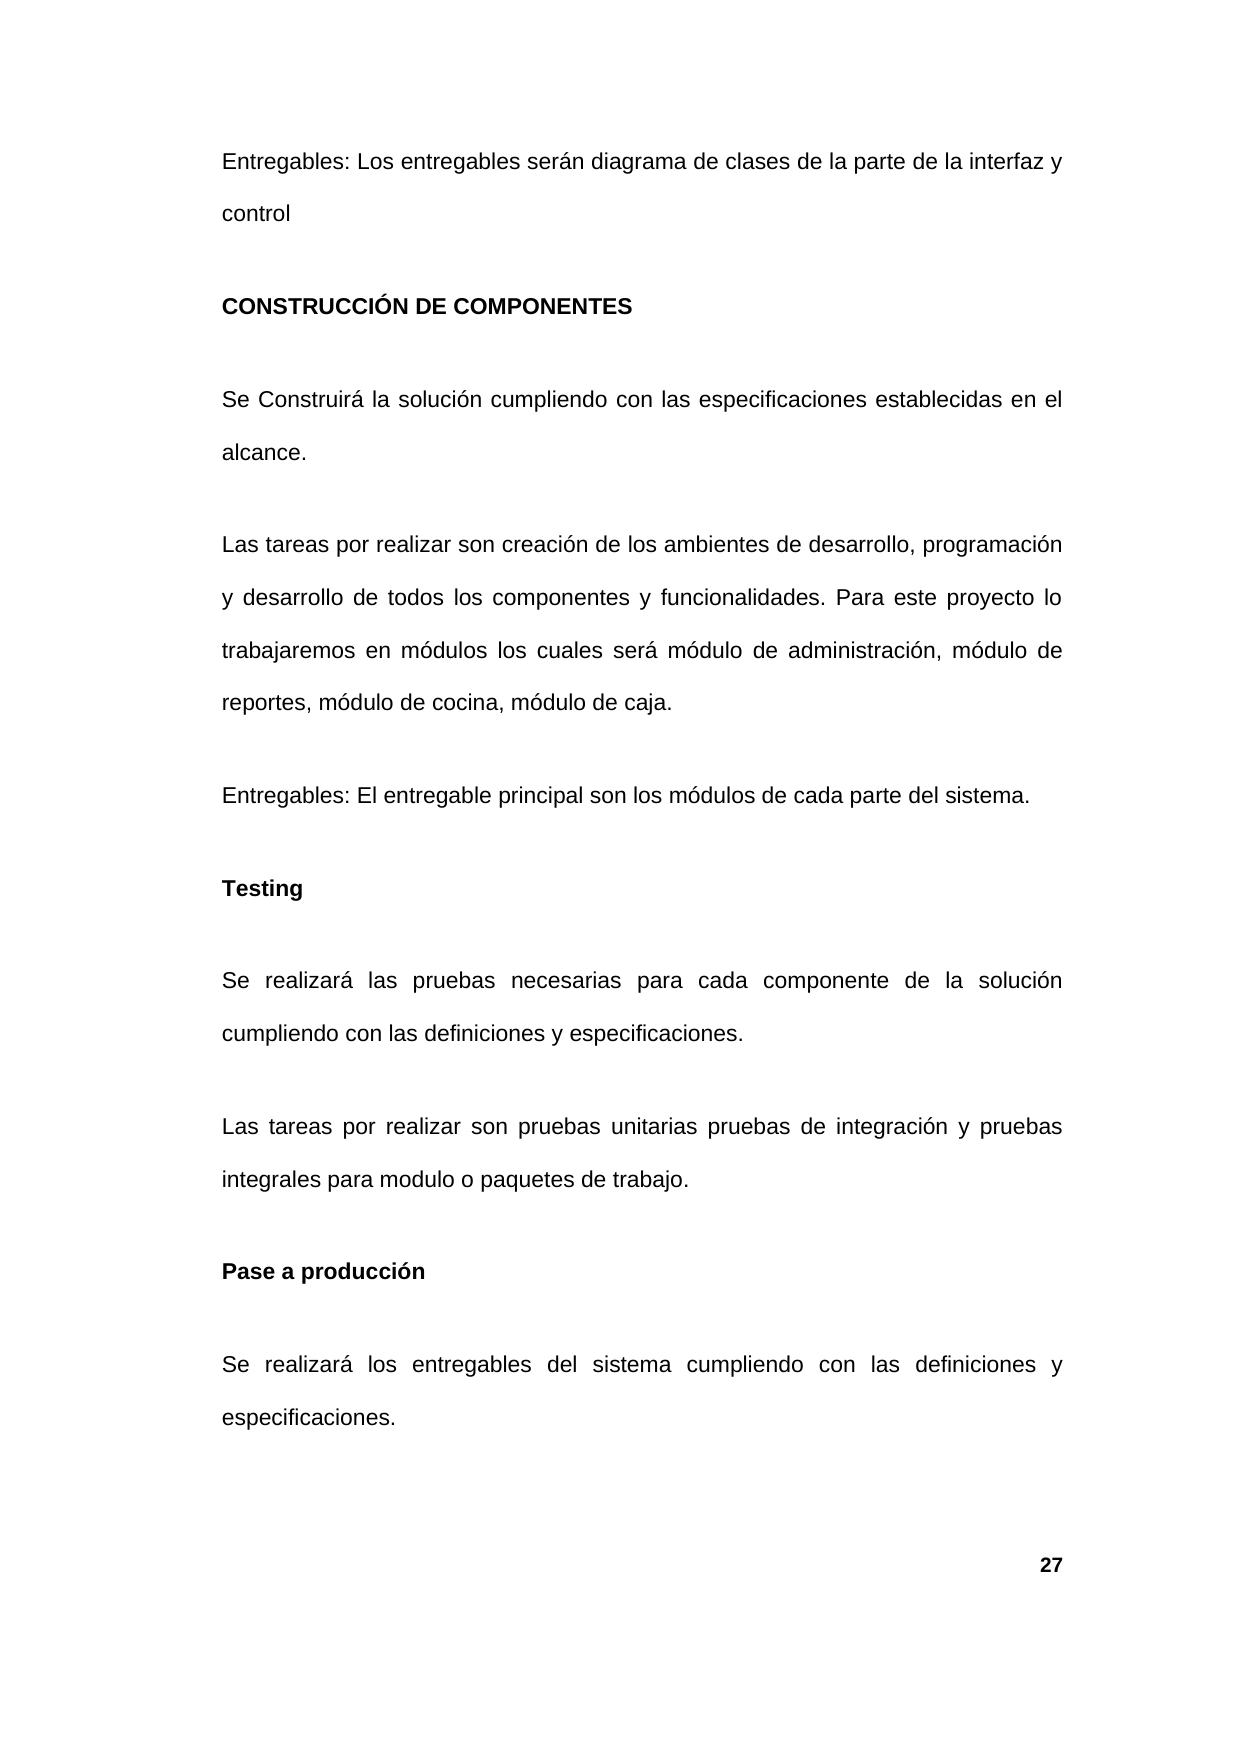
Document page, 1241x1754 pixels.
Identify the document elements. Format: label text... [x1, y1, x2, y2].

text CONSTRUCCIÓN DE COMPONENTES [222, 293, 1063, 319]
text Se realizará las pruebas necesarias para cada componente de la solución cumpliendo con las definiciones y especificaciones. [222, 967, 1063, 1046]
text Se Construirá la solución cumpliendo con las especificaciones establecidas en el alcance. [222, 386, 1063, 465]
text Testing [222, 875, 1063, 901]
text Se realizará los entregables del sistema cumpliendo con las definiciones y especificaciones. [222, 1351, 1063, 1430]
text Pase a producción [222, 1258, 1063, 1284]
text Las tareas por realizar son pruebas unitarias pruebas de integración y pruebas integrales para modulo o paquetes de trabajo. [222, 1113, 1063, 1192]
text Las tareas por realizar son creación de los ambientes de desarrollo, programación y desarrollo de todos los componentes y funcionalidades. Para este proyecto lo trabajaremos en módulos los cuales será módulo de administración, módulo de reportes, módulo de cocina, módulo de caja. [222, 531, 1063, 716]
text Entregables: El entregable principal son los módulos de cada parte del sistema. [222, 782, 1063, 808]
text Entregables: Los entregables serán diagrama de clases de la parte de la interfaz y control [222, 148, 1063, 227]
